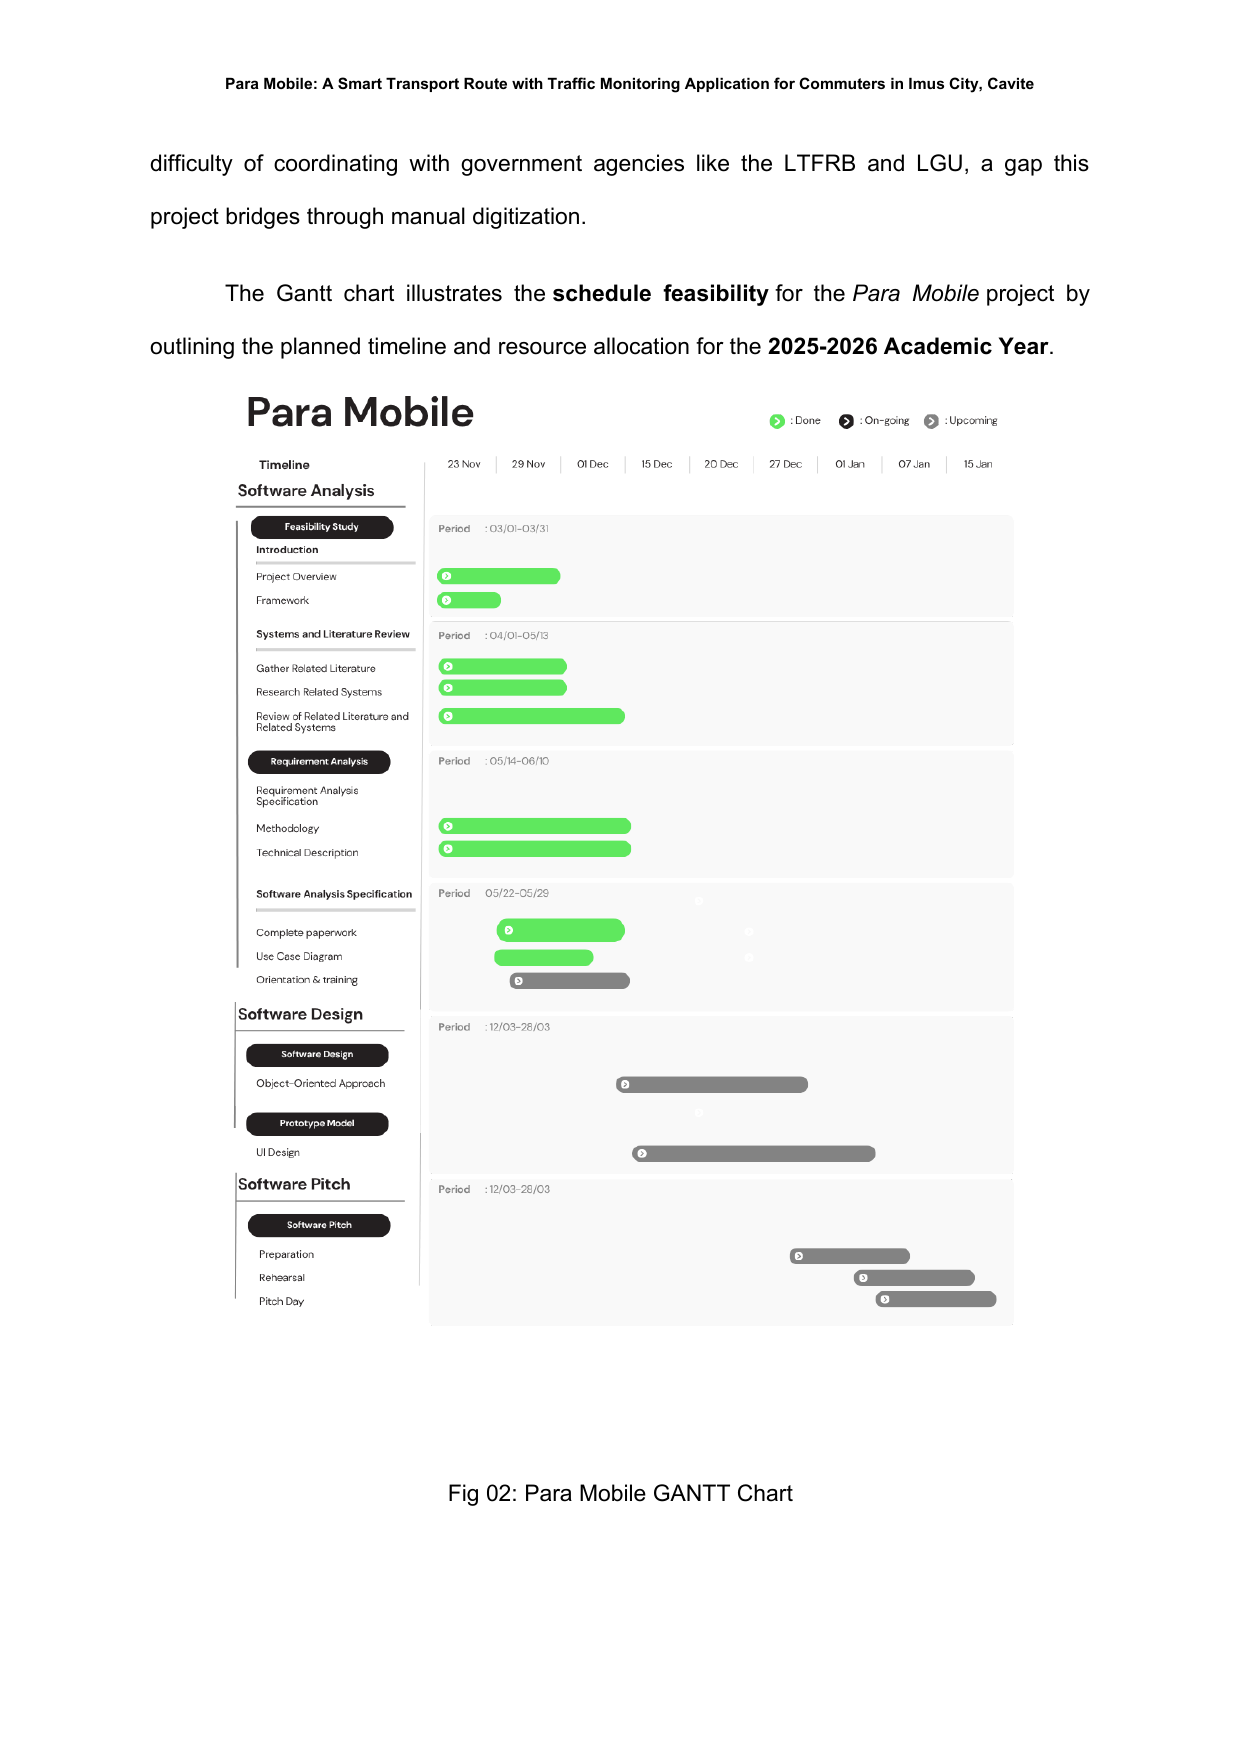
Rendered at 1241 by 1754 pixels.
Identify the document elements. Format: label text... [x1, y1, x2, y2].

text The Gantt chart illustrates the schedule feasibility for the Para Mobile project by outlining the planned timeline and resource allocation for the 2025-2026 Academic Year. [150, 280, 1090, 359]
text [150, 150, 1090, 229]
picture [225, 372, 1039, 1402]
